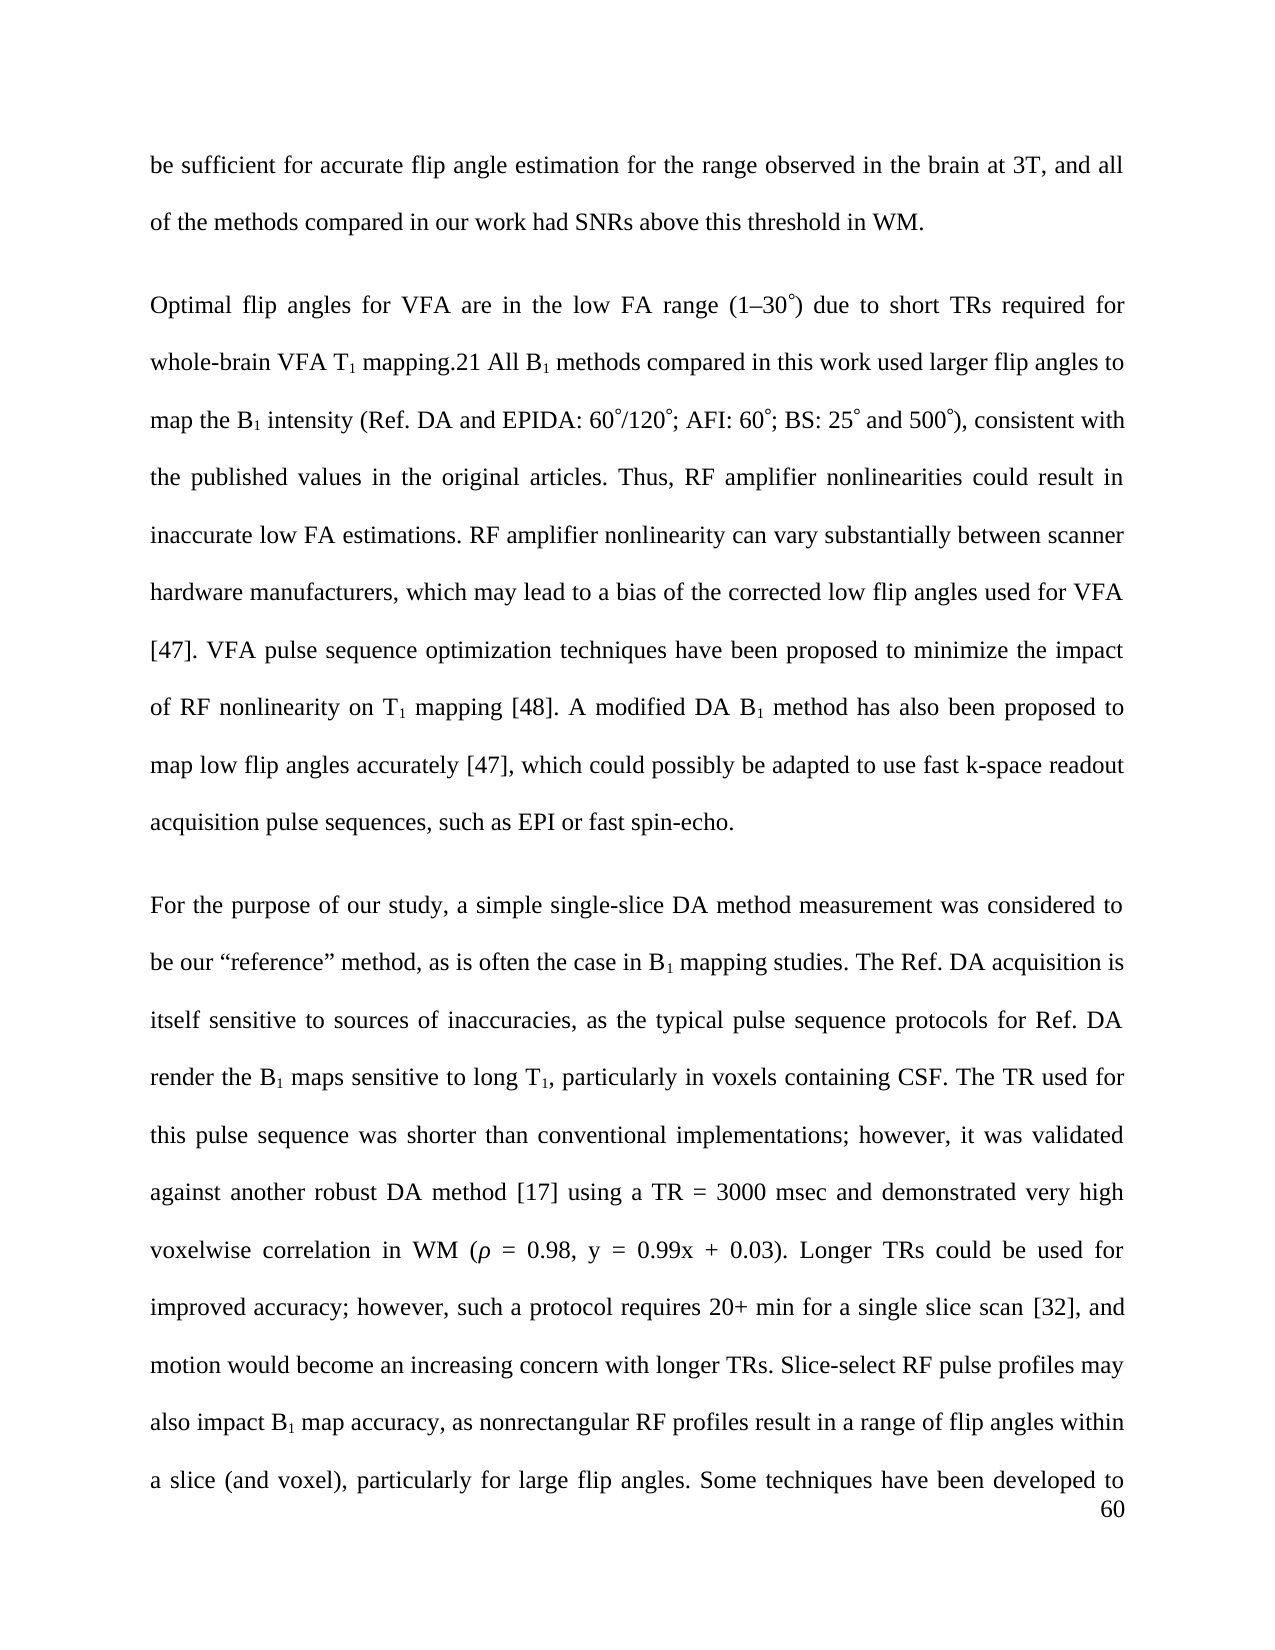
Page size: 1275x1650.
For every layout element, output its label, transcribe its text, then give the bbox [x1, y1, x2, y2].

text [150, 150, 1125, 236]
text Optimal flip angles for VFA are in the low FA range (1–30) due to short TRs required for whole-brain VFA T1 mapping.21 All B1 methods compared in this work used larger flip angles to map the B1 intensity (Ref. DA and EPIDA: 60/120; AFI: 60; BS: 25 and 500), consistent with the published values in the original articles. Thus, RF amplifier nonlinearities could result in inaccurate low FA estimations. RF amplifier nonlinearity can vary substantially between scanner hardware manufacturers, which may lead to a bias of the corrected low flip angles used for VFA [47]. VFA pulse sequence optimization techniques have been proposed to minimize the impact of RF nonlinearity on T1 mapping [48]. A modified DA B1 method has also been proposed to map low flip angles accurately [47], which could possibly be adapted to use fast k-space readout acquisition pulse sequences, such as EPI or fast spin-echo. [150, 290, 1125, 836]
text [150, 890, 1125, 1494]
